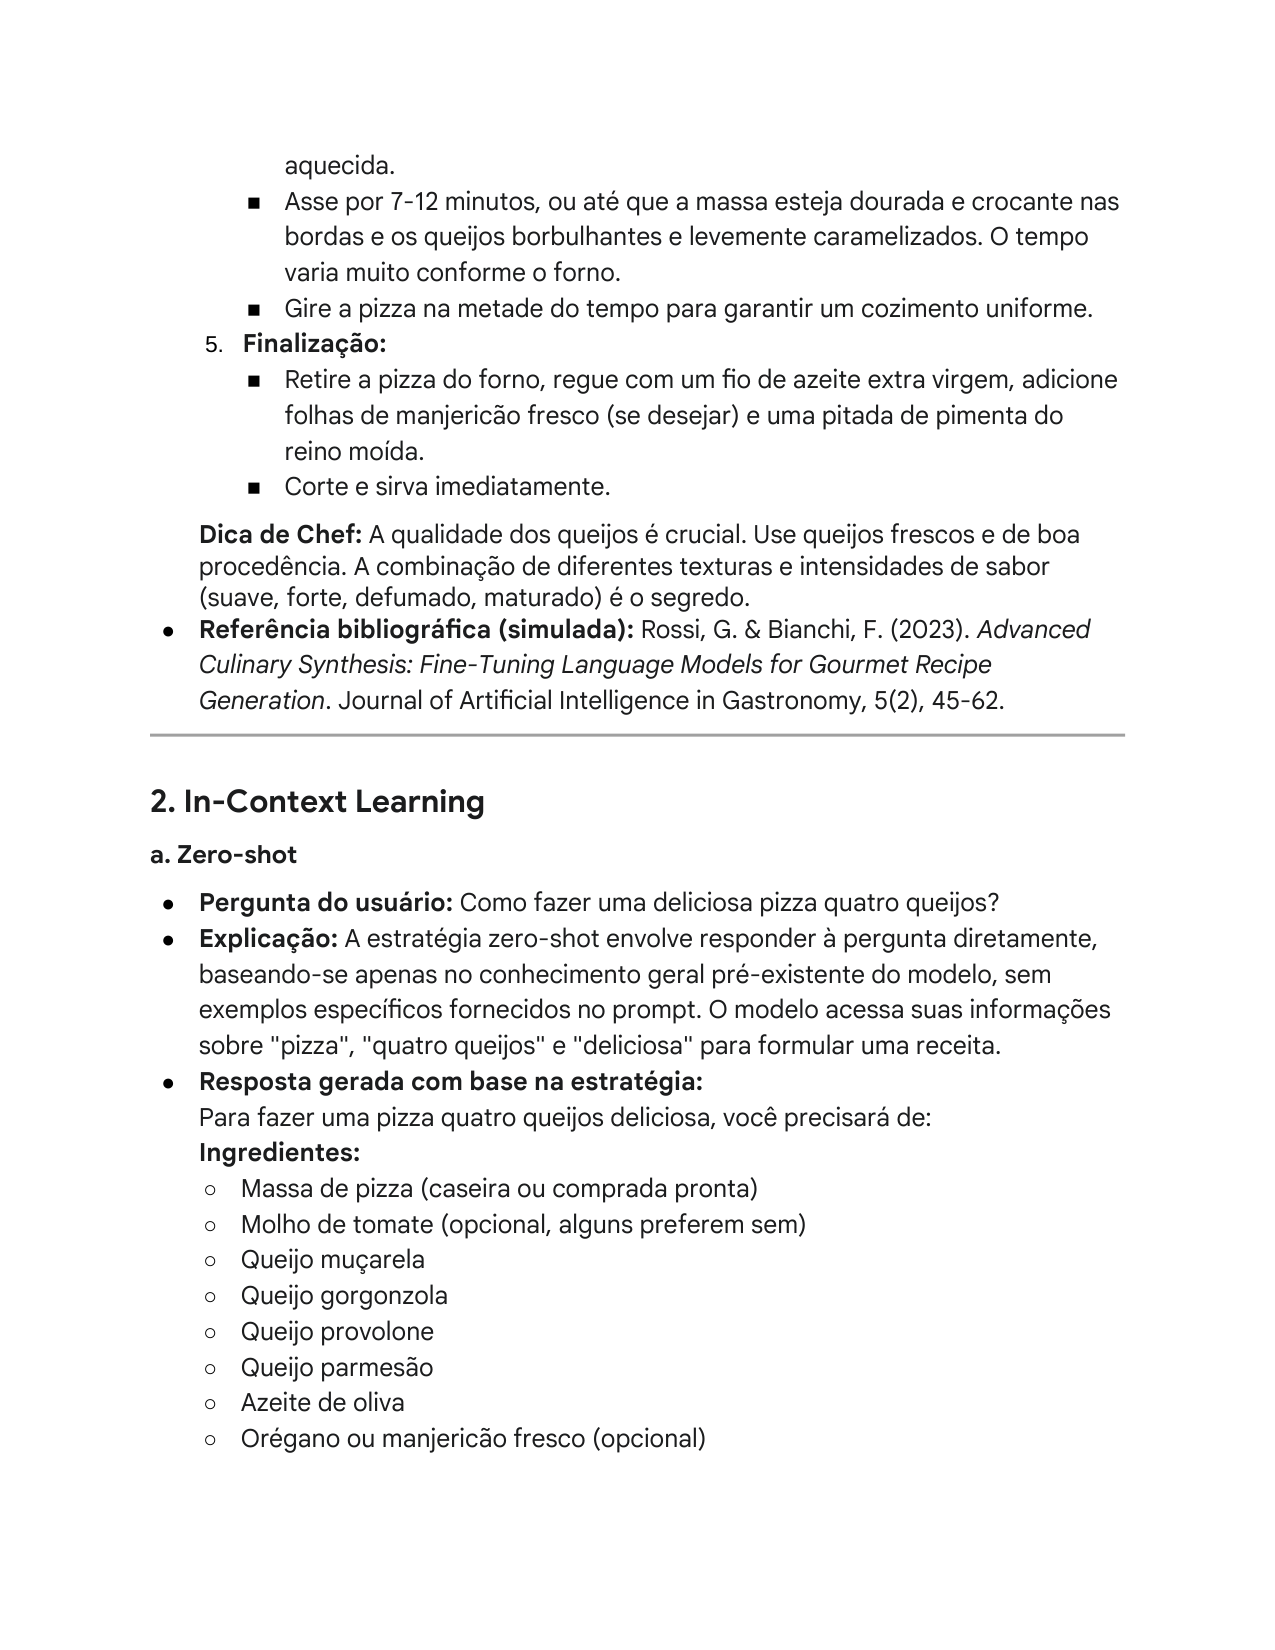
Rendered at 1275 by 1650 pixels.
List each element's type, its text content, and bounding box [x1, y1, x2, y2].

list Asse por 7-12 minutos, ou até que a massa esteja dourada e crocante nas bordas e os queijos borbulhantes e levemente caramelizados. O tempo varia muito conforme o forno. [247, 186, 1125, 288]
list Explicação: A estratégia zero-shot envolve responder à pergunta diretamente, baseando-se apenas no conhecimento geral pré-existente do modelo, sem exemplos específicos fornecidos no prompt. O modelo acessa suas informações sobre "pizza", "quatro queijos" e "deliciosa" para formular uma receita. [161, 923, 1125, 1062]
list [247, 150, 1125, 181]
list Resposta gerada com base na estratégia: Para fazer uma pizza quatro queijos deliciosa, você precisará de: Ingredientes: [161, 1066, 1125, 1169]
list Retire a pizza do forno, regue com um fio de azeite extra virgem, adicione folhas de manjericão fresco (se desejar) e uma pitada de pimenta do reino moída. [247, 364, 1125, 467]
list Corte e sirva imediatamente. [247, 472, 1125, 503]
text Dica de Chef: A qualidade dos queijos é crucial. Use queijos frescos e de boa procedência. A combinação de diferentes texturas e intensidades de sabor (suave, forte, defumado, maturado) é o segredo. [198, 520, 1125, 614]
subtitle 2. In-Context Learning [150, 737, 1125, 821]
list Referência bibliográfica (simulada): Rossi, G. & Bianchi, F. (2023). Advanced Culinary Synthesis: Fine-Tuning Language Models for Gourmet Recipe Generation. Journal of Artificial Intelligence in Gastronomy, 5(2), 45-62. [161, 614, 1125, 717]
list Pergunta do usuário: Como fazer uma deliciosa pizza quatro queijos? [161, 887, 1125, 919]
list Gire a pizza na metade do tempo para garantir um cozimento uniforme. [247, 293, 1125, 324]
list Orégano ou manjericão fresco (opcional) [203, 1423, 1125, 1455]
list Queijo provolone [203, 1316, 1125, 1347]
list Queijo muçarela [203, 1245, 1125, 1276]
list Finalização: [205, 329, 1125, 360]
list Queijo parmesão [203, 1352, 1125, 1383]
list Massa de pizza (caseira ou comprada pronta) [203, 1173, 1125, 1204]
list Molho de tomate (opcional, alguns preferem sem) [203, 1209, 1125, 1240]
list Azeite de oliva [203, 1388, 1125, 1419]
list Queijo gorgonzola [203, 1280, 1125, 1312]
subtitle a. Zero-shot [150, 839, 1125, 871]
